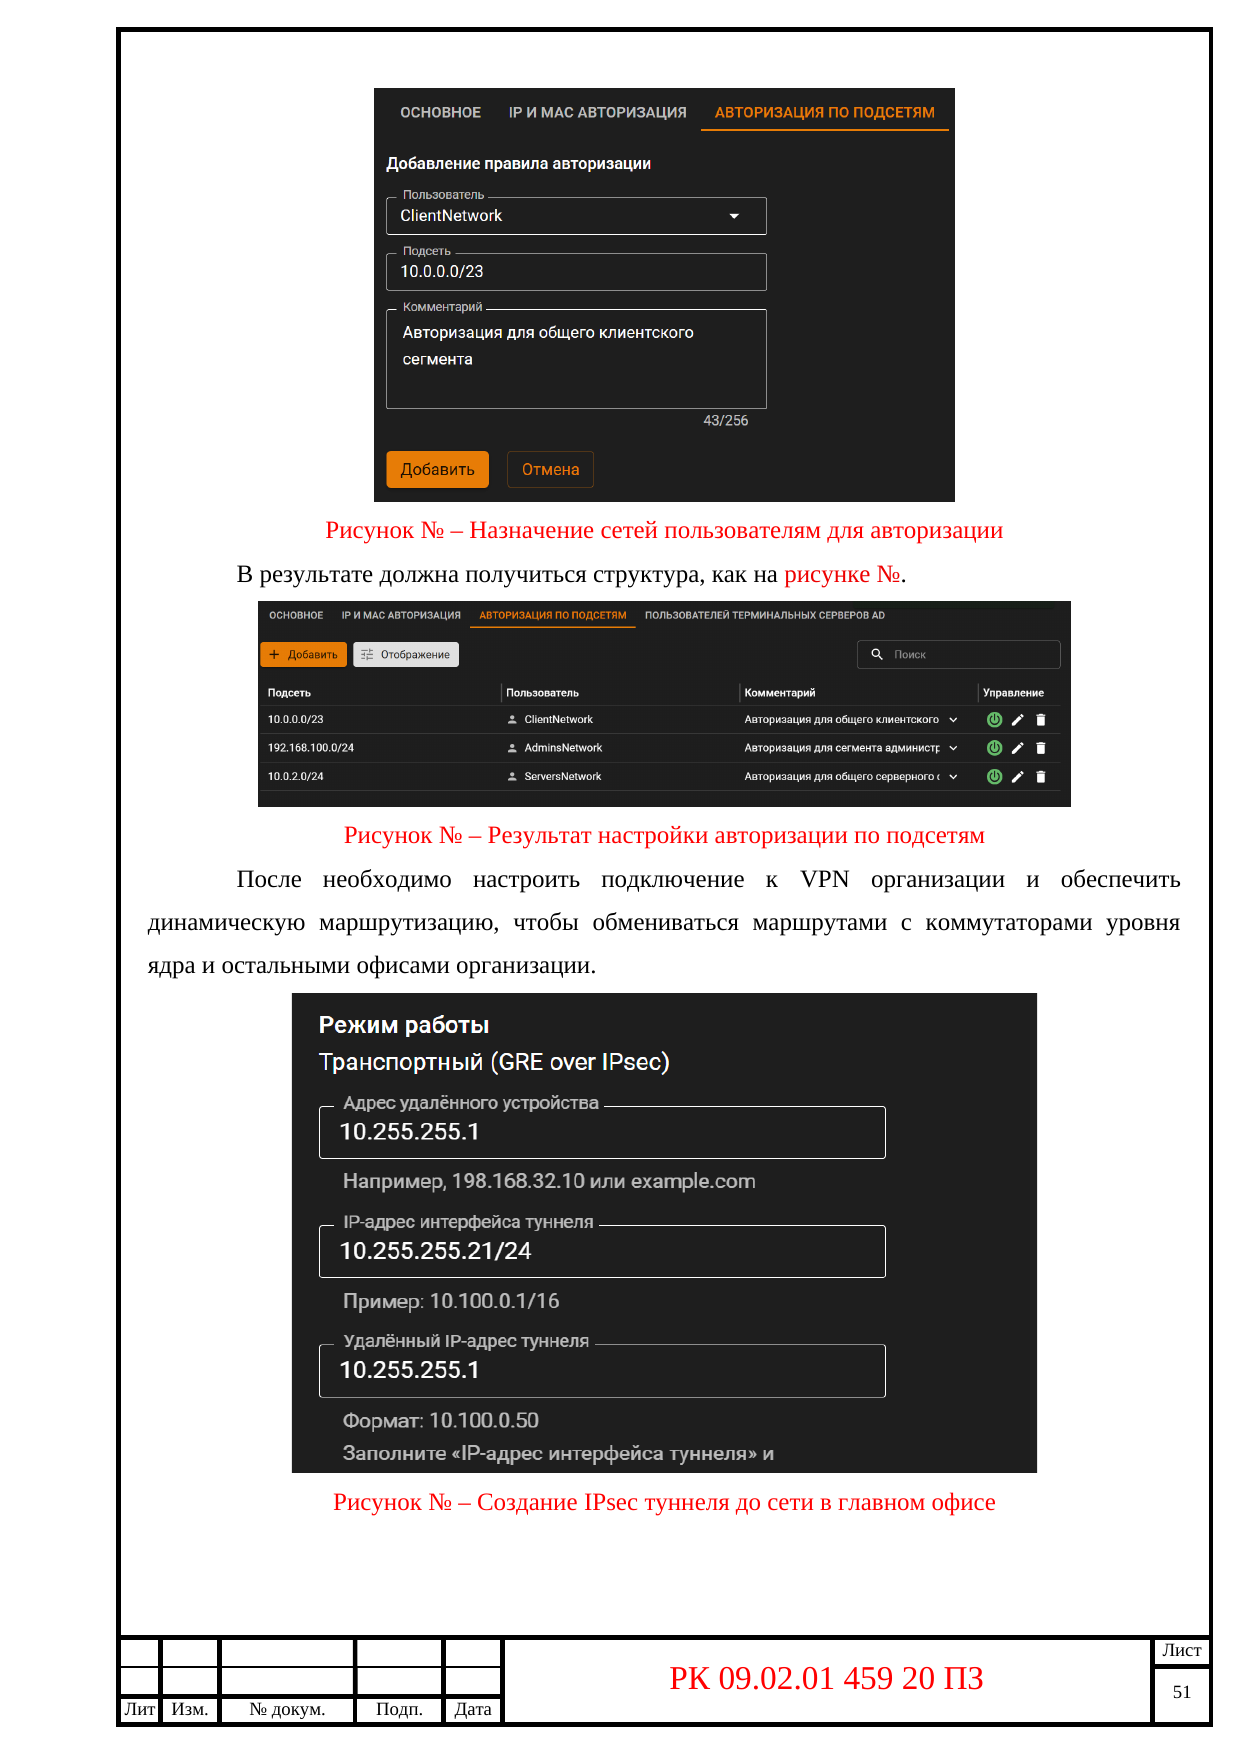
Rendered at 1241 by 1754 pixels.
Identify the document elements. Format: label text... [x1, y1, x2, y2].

text После необходимо настроить подключение к VPN организации и обеспечить динамическую маршрутизацию, чтобы обмениваться маршрутами с коммутаторами уровня ядра и остальными офисами организации. [148, 864, 1181, 979]
text Рисунок № – Назначение сетей пользователям для авторизации [148, 516, 1181, 544]
picture [374, 88, 955, 502]
text Рисунок № – Результат настройки авторизации по подсетям [148, 821, 1181, 849]
picture [258, 601, 1071, 807]
text В результате должна получиться структура, как на рисунке №. [148, 559, 1181, 587]
text Рисунок № – Создание IPsec туннеля до сети в главном офисе [148, 1487, 1181, 1516]
picture [291, 993, 1038, 1473]
